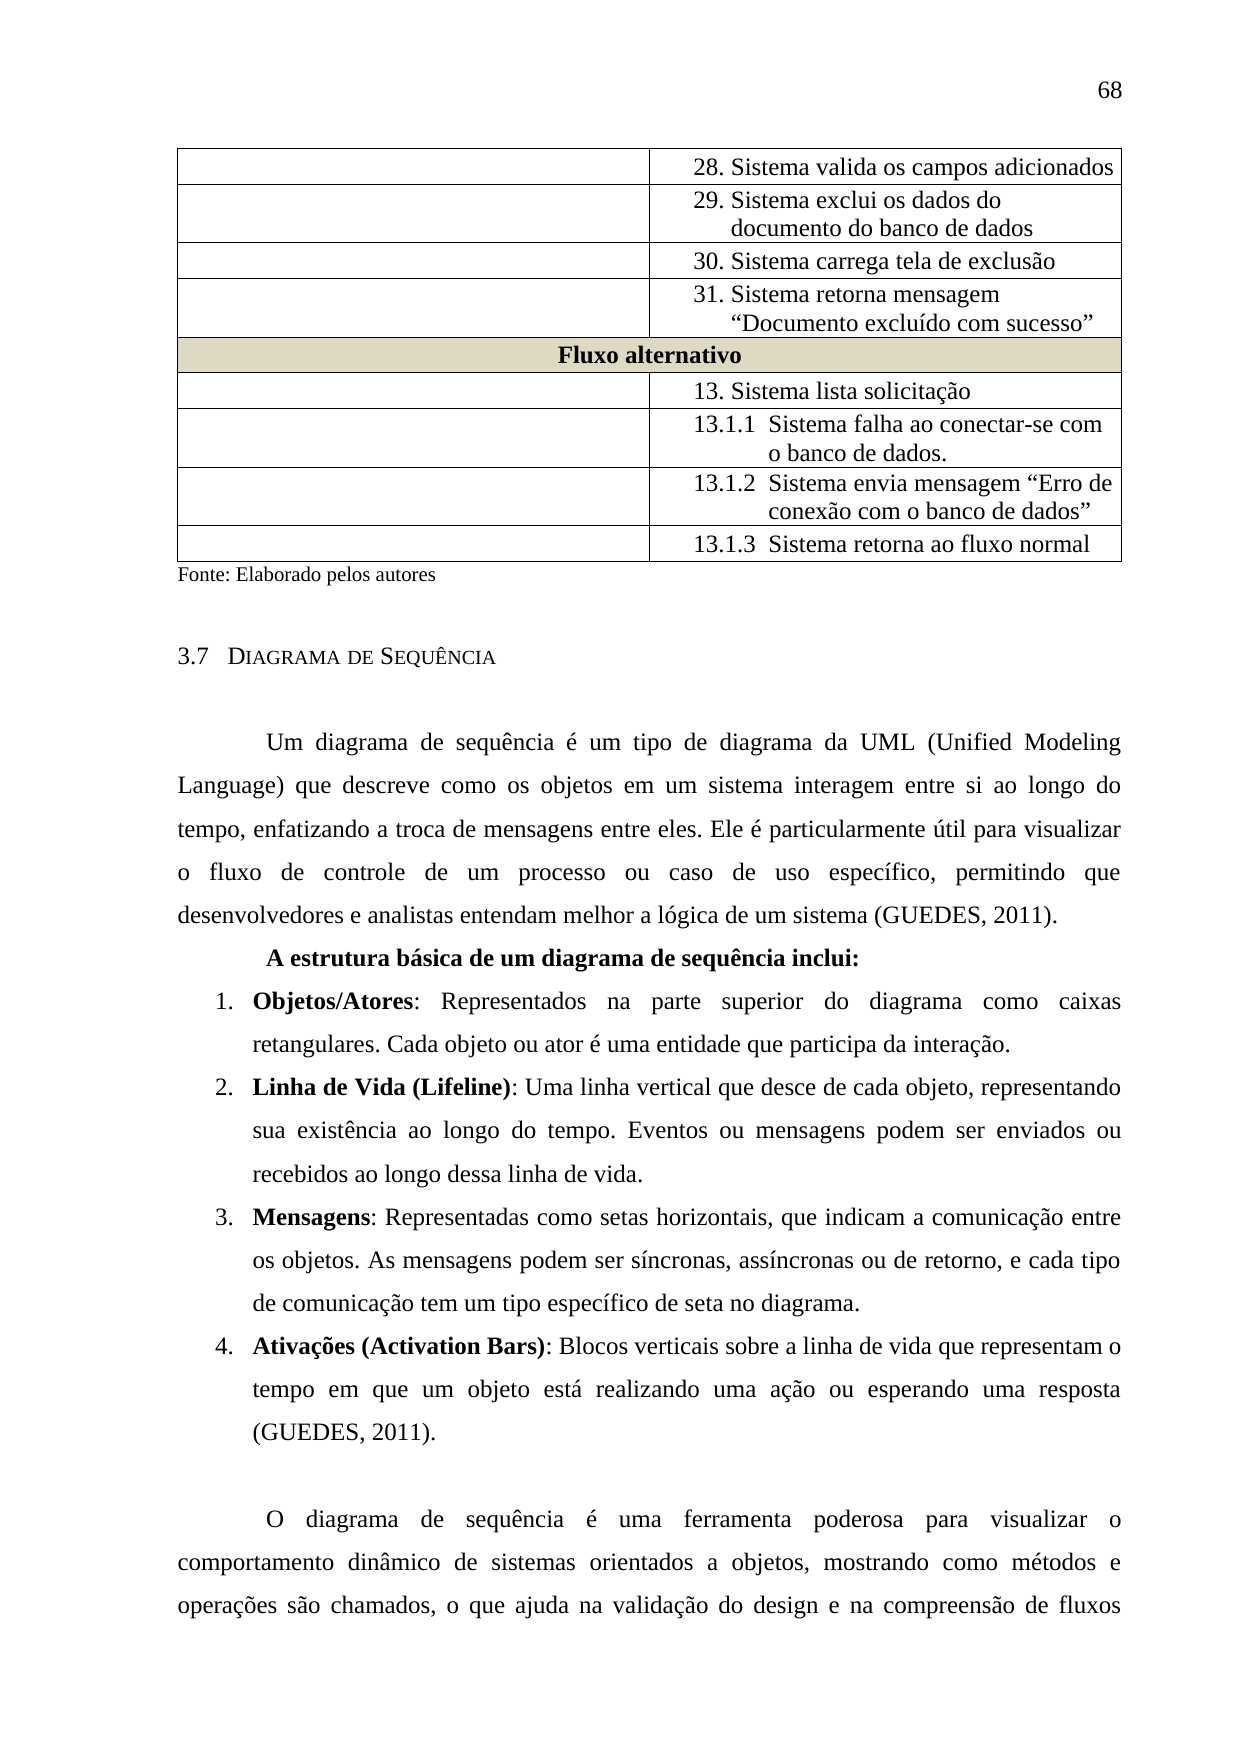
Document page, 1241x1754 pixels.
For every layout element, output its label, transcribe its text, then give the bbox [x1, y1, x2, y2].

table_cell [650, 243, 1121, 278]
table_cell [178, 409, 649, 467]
subtitle Diagrama de Sequência [177, 641, 1122, 670]
text A estrutura básica de um diagrama de sequência inclui: [177, 943, 1122, 972]
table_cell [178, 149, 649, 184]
list Mensagens: Representadas como setas horizontais, que indicam a comunicação entre os objetos. As mensagens podem ser síncronas, assíncronas ou de retorno, e cada tipo de comunicação tem um tipo específico de seta no diagrama. [215, 1202, 1122, 1317]
list Ativações (Activation Bars): Blocos verticais sobre a linha de vida que representam o tempo em que um objeto está realizando uma ação ou esperando uma resposta (GUEDES, 2011). [215, 1331, 1122, 1446]
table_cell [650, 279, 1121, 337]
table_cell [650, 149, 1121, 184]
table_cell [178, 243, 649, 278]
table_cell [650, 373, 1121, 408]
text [177, 1504, 1122, 1619]
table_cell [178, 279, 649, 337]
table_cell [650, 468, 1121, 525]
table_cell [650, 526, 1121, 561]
list Objetos/Atores: Representados na parte superior do diagrama como caixas retangulares. Cada objeto ou ator é uma entidade que participa da interação. [215, 986, 1122, 1058]
text Fonte: Elaborado pelos autores [177, 562, 1122, 586]
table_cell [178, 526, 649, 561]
list Linha de Vida (Lifeline): Uma linha vertical que desce de cada objeto, representando sua existência ao longo do tempo. Eventos ou mensagens podem ser enviados ou recebidos ao longo dessa linha de vida. [215, 1072, 1122, 1187]
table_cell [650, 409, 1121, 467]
text Um diagrama de sequência é um tipo de diagrama da UML (Unified Modeling Language) que descreve como os objetos em um sistema interagem entre si ao longo do tempo, enfatizando a troca de mensagens entre eles. Ele é particularmente útil para visualizar o fluxo de controle de um processo ou caso de uso específico, permitindo que desenvolvedores e analistas entendam melhor a lógica de um sistema (GUEDES, 2011). [177, 727, 1122, 929]
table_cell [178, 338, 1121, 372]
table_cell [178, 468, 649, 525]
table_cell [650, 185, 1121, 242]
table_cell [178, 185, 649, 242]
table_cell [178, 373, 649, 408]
